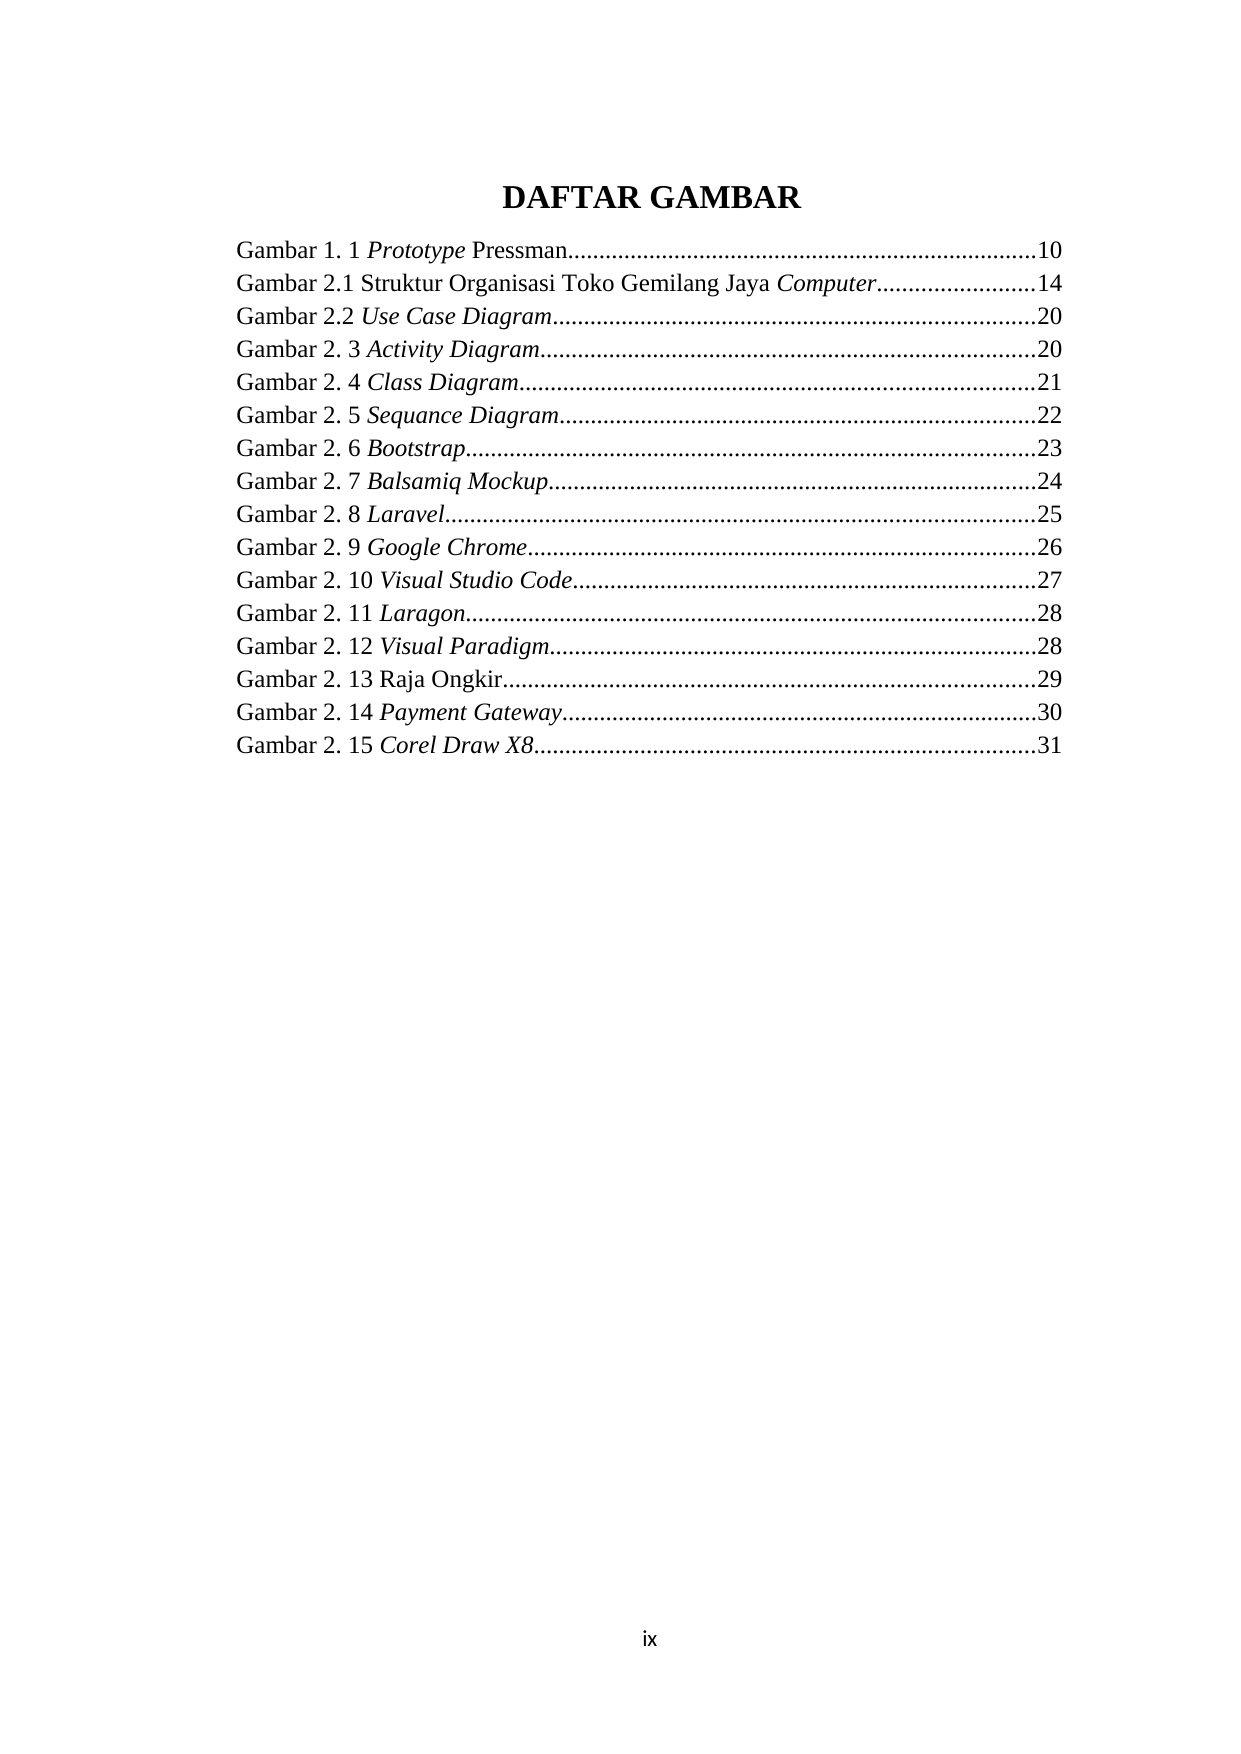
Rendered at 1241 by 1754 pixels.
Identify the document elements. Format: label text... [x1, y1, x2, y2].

text Gambar 2.1 Struktur Organisasi Toko Gemilang Jaya Computer 14 [236, 268, 1063, 296]
text Gambar 2. 3 Activity Diagram 20 [236, 334, 1063, 362]
text Gambar 2. 5 Sequance Diagram 22 [236, 400, 1063, 428]
text Gambar 2. 12 Visual Paradigm 28 [236, 631, 1063, 660]
text Gambar 2. 7 Balsamiq Mockup 24 [236, 466, 1063, 494]
text Gambar 2. 13 Raja Ongkir 29 [236, 664, 1063, 693]
text Gambar 2. 15 Corel Draw X8 31 [236, 730, 1063, 759]
text Gambar 2. 11 Laragon 28 [236, 598, 1063, 627]
text Gambar 2. 10 Visual Studio Code 27 [236, 565, 1063, 594]
subtitle DAFTAR GAMBAR [236, 177, 1063, 216]
text Gambar 2. 4 Class Diagram 21 [236, 367, 1063, 396]
text Gambar 2. 9 Google Chrome 26 [236, 532, 1063, 561]
text Gambar 2. 8 Laravel 25 [236, 499, 1063, 528]
text Gambar 2. 14 Payment Gateway 30 [236, 697, 1063, 726]
text Gambar 2. 6 Bootstrap 23 [236, 433, 1063, 462]
text Gambar 2.2 Use Case Diagram 20 [236, 301, 1063, 329]
text Gambar 1. 1 Prototype Pressman 10 [236, 235, 1063, 263]
